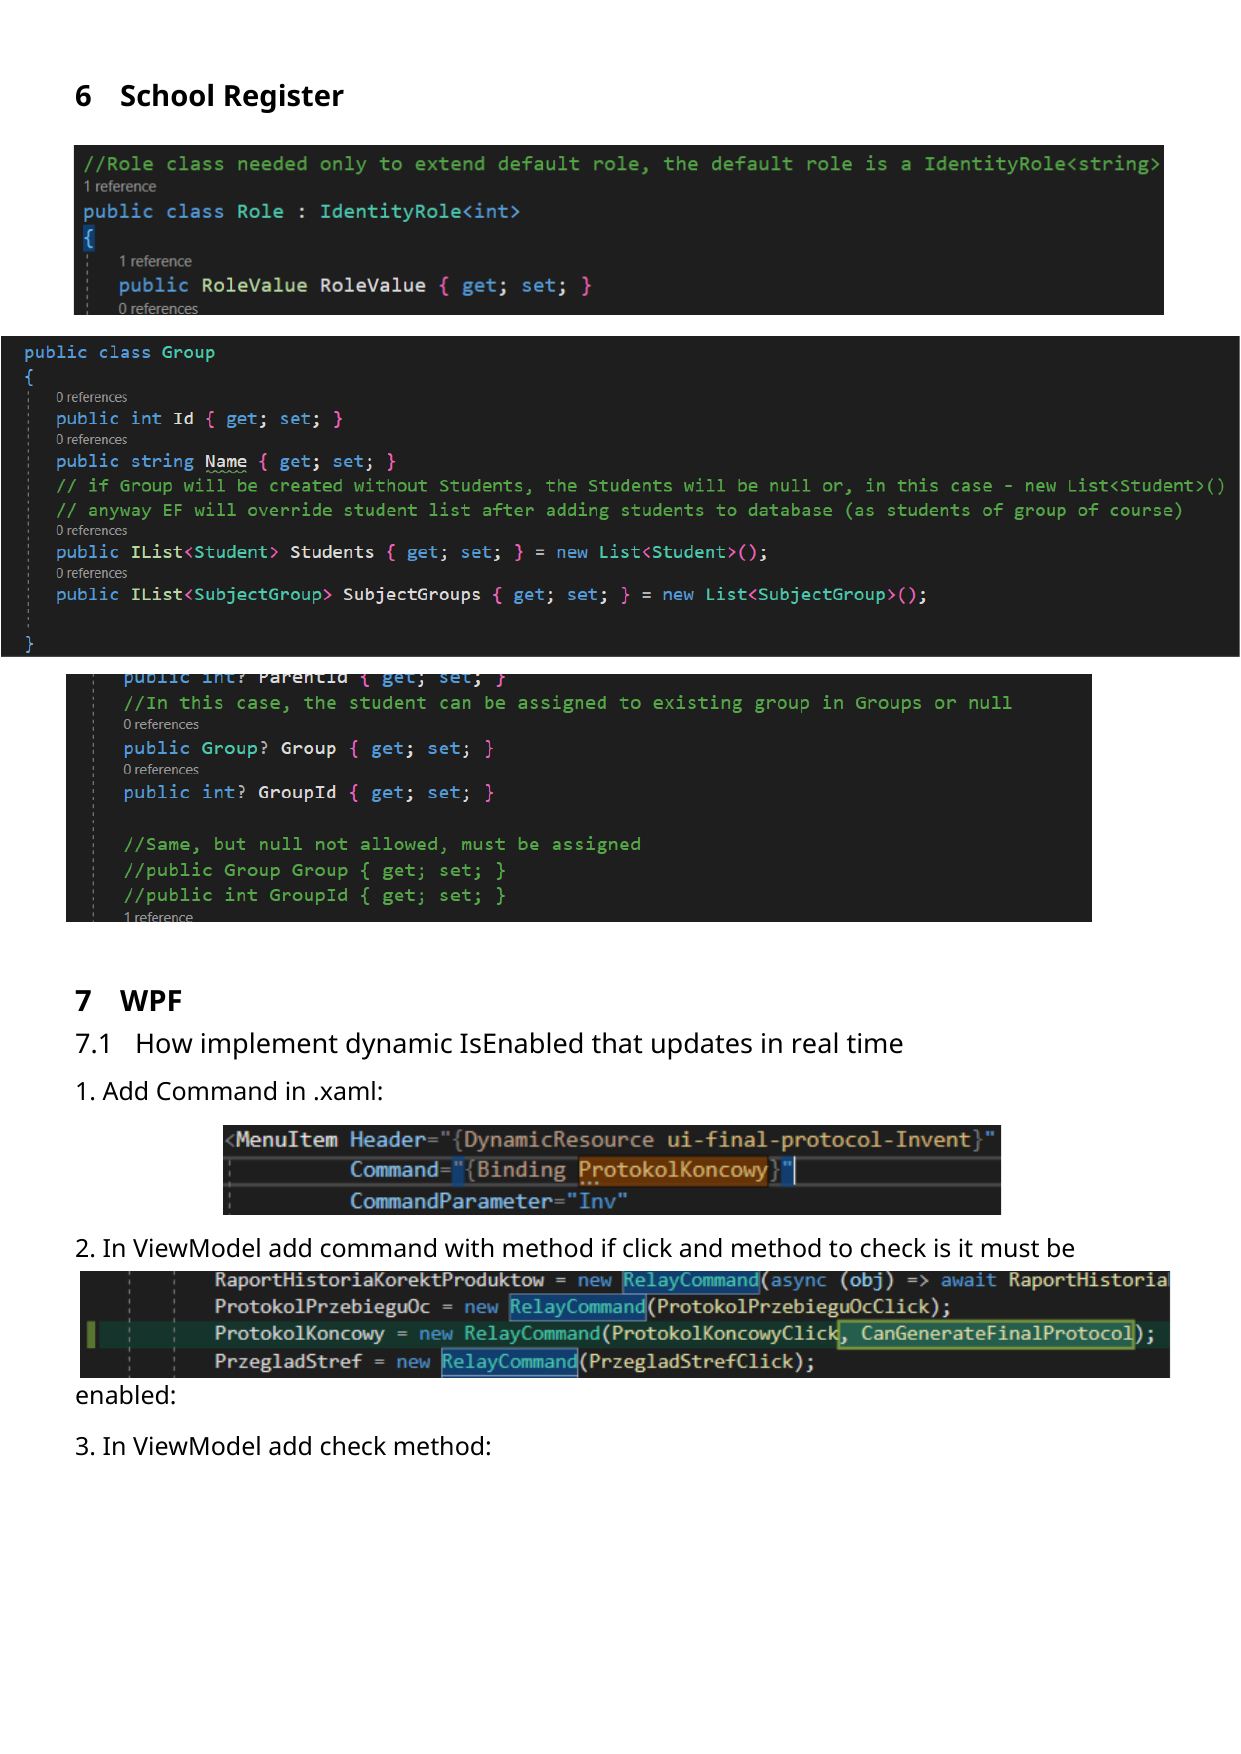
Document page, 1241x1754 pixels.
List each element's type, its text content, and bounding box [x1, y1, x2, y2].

text 3. In ViewModel add check method: [75, 1429, 1165, 1463]
subtitle School Register [75, 75, 1165, 115]
subtitle WPF [75, 981, 1165, 1020]
picture [66, 674, 1092, 922]
picture [80, 1271, 1171, 1378]
subtitle How implement dynamic IsEnabled that updates in real time [75, 1024, 1165, 1061]
picture [223, 1125, 1002, 1215]
picture [73, 145, 1164, 315]
picture [1, 336, 1240, 657]
text 1. Add Command in .xaml: [75, 1074, 1165, 1108]
